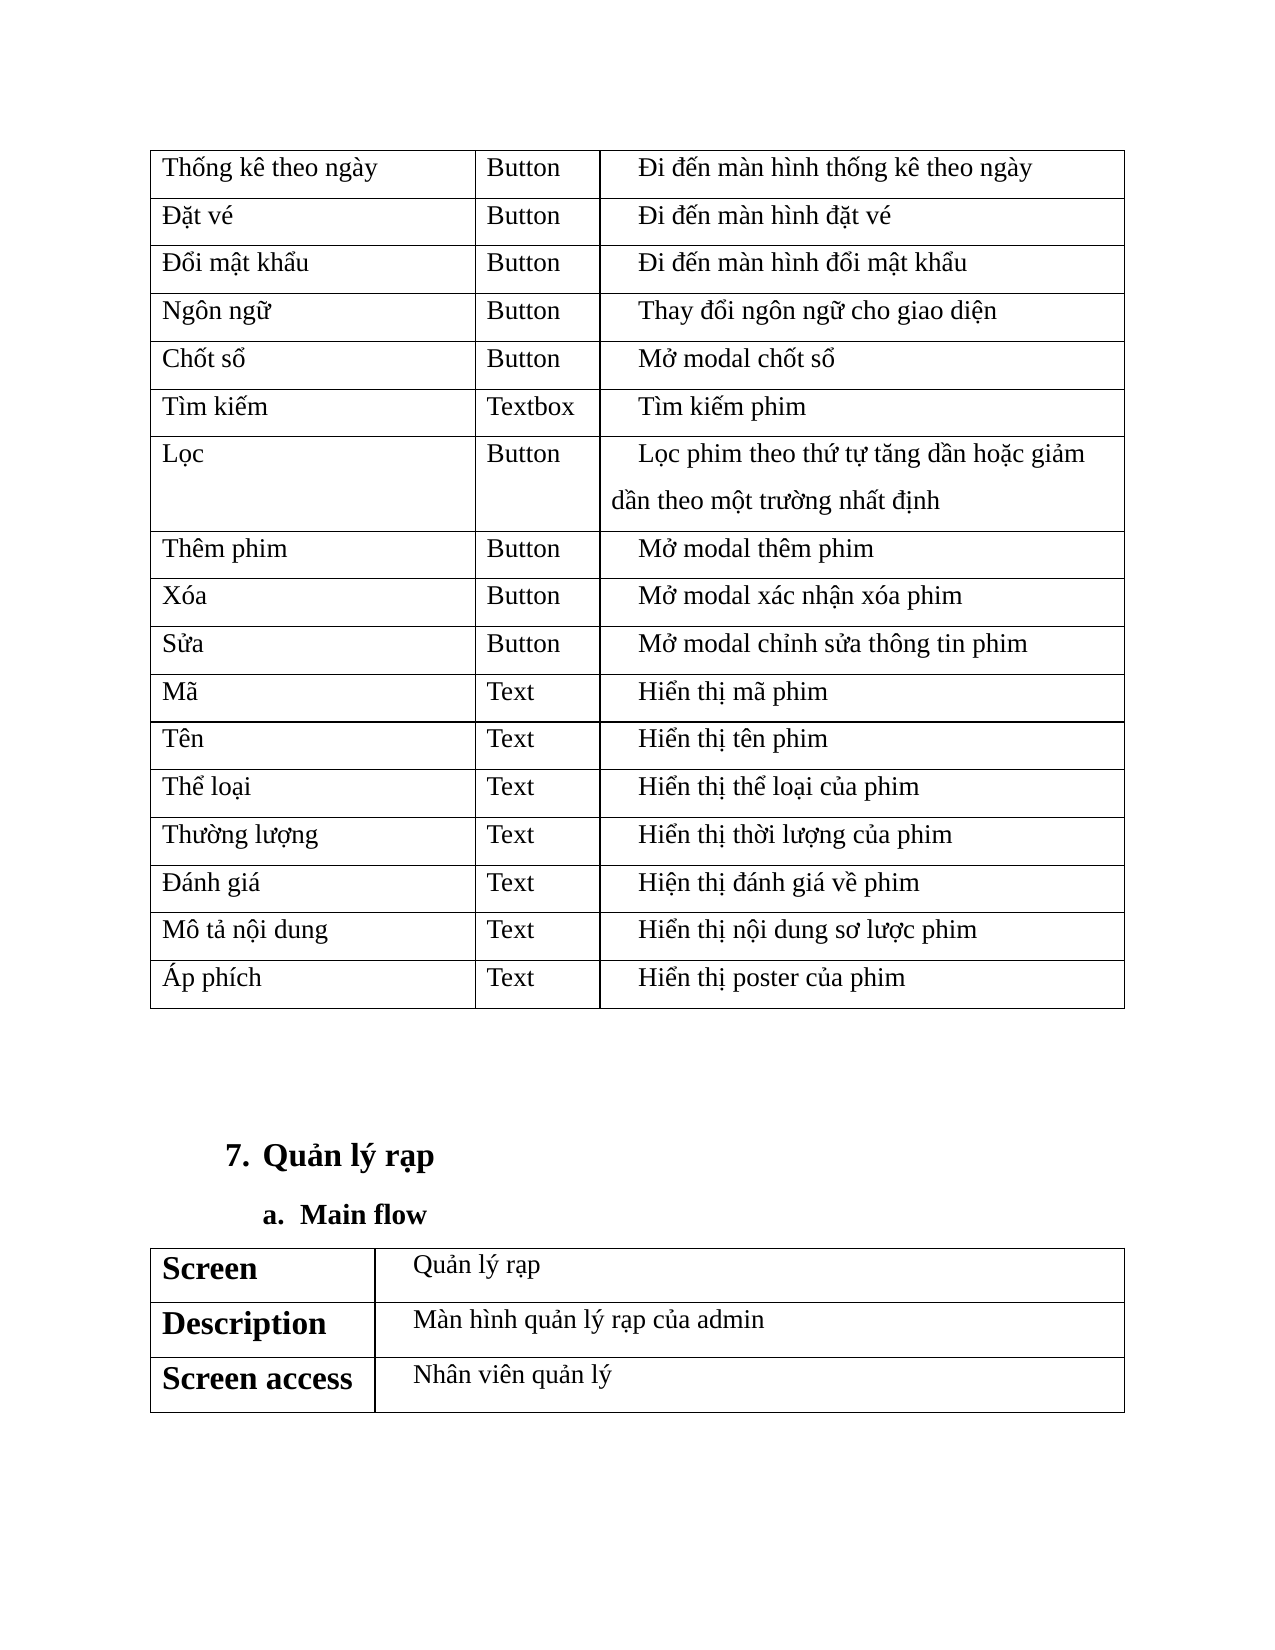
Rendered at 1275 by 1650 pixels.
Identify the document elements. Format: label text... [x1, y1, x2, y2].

table_cell Hiển thị thể loại của phim [601, 770, 1124, 817]
subtitle Quản lý rạp [225, 1135, 1125, 1174]
table_cell Mở modal chỉnh sửa thông tin phim [601, 627, 1124, 674]
table_cell Button [476, 246, 599, 293]
table_cell Text [476, 818, 599, 864]
table_cell Text [476, 913, 599, 960]
table_cell Button [476, 151, 599, 198]
table_cell Text [476, 675, 599, 721]
table_cell Chốt sổ [151, 342, 475, 388]
table_cell Xóa [151, 579, 475, 626]
table_cell Description [151, 1303, 374, 1357]
table_cell Thay đổi ngôn ngữ cho giao diện [601, 294, 1124, 341]
table_cell Thường lượng [151, 818, 475, 864]
table_cell Text [476, 961, 599, 1008]
table_cell Thêm phim [151, 532, 475, 578]
table_cell Mở modal thêm phim [601, 532, 1124, 578]
table_cell Đặt vé [151, 199, 475, 245]
table_cell Mở modal xác nhận xóa phim [601, 579, 1124, 626]
table_cell Hiển thị poster của phim [601, 961, 1124, 1008]
table_cell Hiển thị nội dung sơ lược phim [601, 913, 1124, 960]
table_cell Screen access [151, 1358, 374, 1412]
table_cell Đi đến màn hình thống kê theo ngày [601, 151, 1124, 198]
table_cell Hiện thị đánh giá về phim [601, 866, 1124, 912]
table_cell Textbox [476, 390, 599, 436]
table_cell Mở modal chốt sổ [601, 342, 1124, 388]
subtitle Main flow [262, 1197, 1125, 1231]
table_cell Button [476, 342, 599, 388]
table_cell Button [476, 437, 599, 531]
table_cell Text [476, 723, 599, 769]
table_cell Button [476, 199, 599, 245]
table_cell Button [476, 627, 599, 674]
table_header Screen [151, 1249, 374, 1302]
table_cell Đổi mật khẩu [151, 246, 475, 293]
table_cell Ngôn ngữ [151, 294, 475, 341]
table_cell Text [476, 770, 599, 817]
table_cell Nhân viên quản lý [376, 1358, 1124, 1412]
table_cell Hiển thị thời lượng của phim [601, 818, 1124, 864]
table_cell Áp phích [151, 961, 475, 1008]
table_cell Button [476, 294, 599, 341]
table_cell Tên [151, 723, 475, 769]
table_header Quản lý rạp [376, 1249, 1124, 1302]
table_cell Button [476, 532, 599, 578]
table_cell Tìm kiếm phim [601, 390, 1124, 436]
table_cell Text [476, 866, 599, 912]
table_cell Mô tả nội dung [151, 913, 475, 960]
table_cell Sửa [151, 627, 475, 674]
table_cell Mã [151, 675, 475, 721]
table_cell Đi đến màn hình đổi mật khẩu [601, 246, 1124, 293]
table_cell Lọc phim theo thứ tự tăng dần hoặc giảm dần theo một trường nhất định [601, 437, 1124, 531]
table_cell Hiển thị tên phim [601, 723, 1124, 769]
table_cell Button [476, 579, 599, 626]
table_cell Đi đến màn hình đặt vé [601, 199, 1124, 245]
table_cell Lọc [151, 437, 475, 531]
table_cell Tìm kiếm [151, 390, 475, 436]
table_cell Đánh giá [151, 866, 475, 912]
table_cell Thống kê theo ngày [151, 151, 475, 198]
table_cell Hiển thị mã phim [601, 675, 1124, 721]
table_cell Thể loại [151, 770, 475, 817]
table_cell Màn hình quản lý rạp của admin [376, 1303, 1124, 1357]
